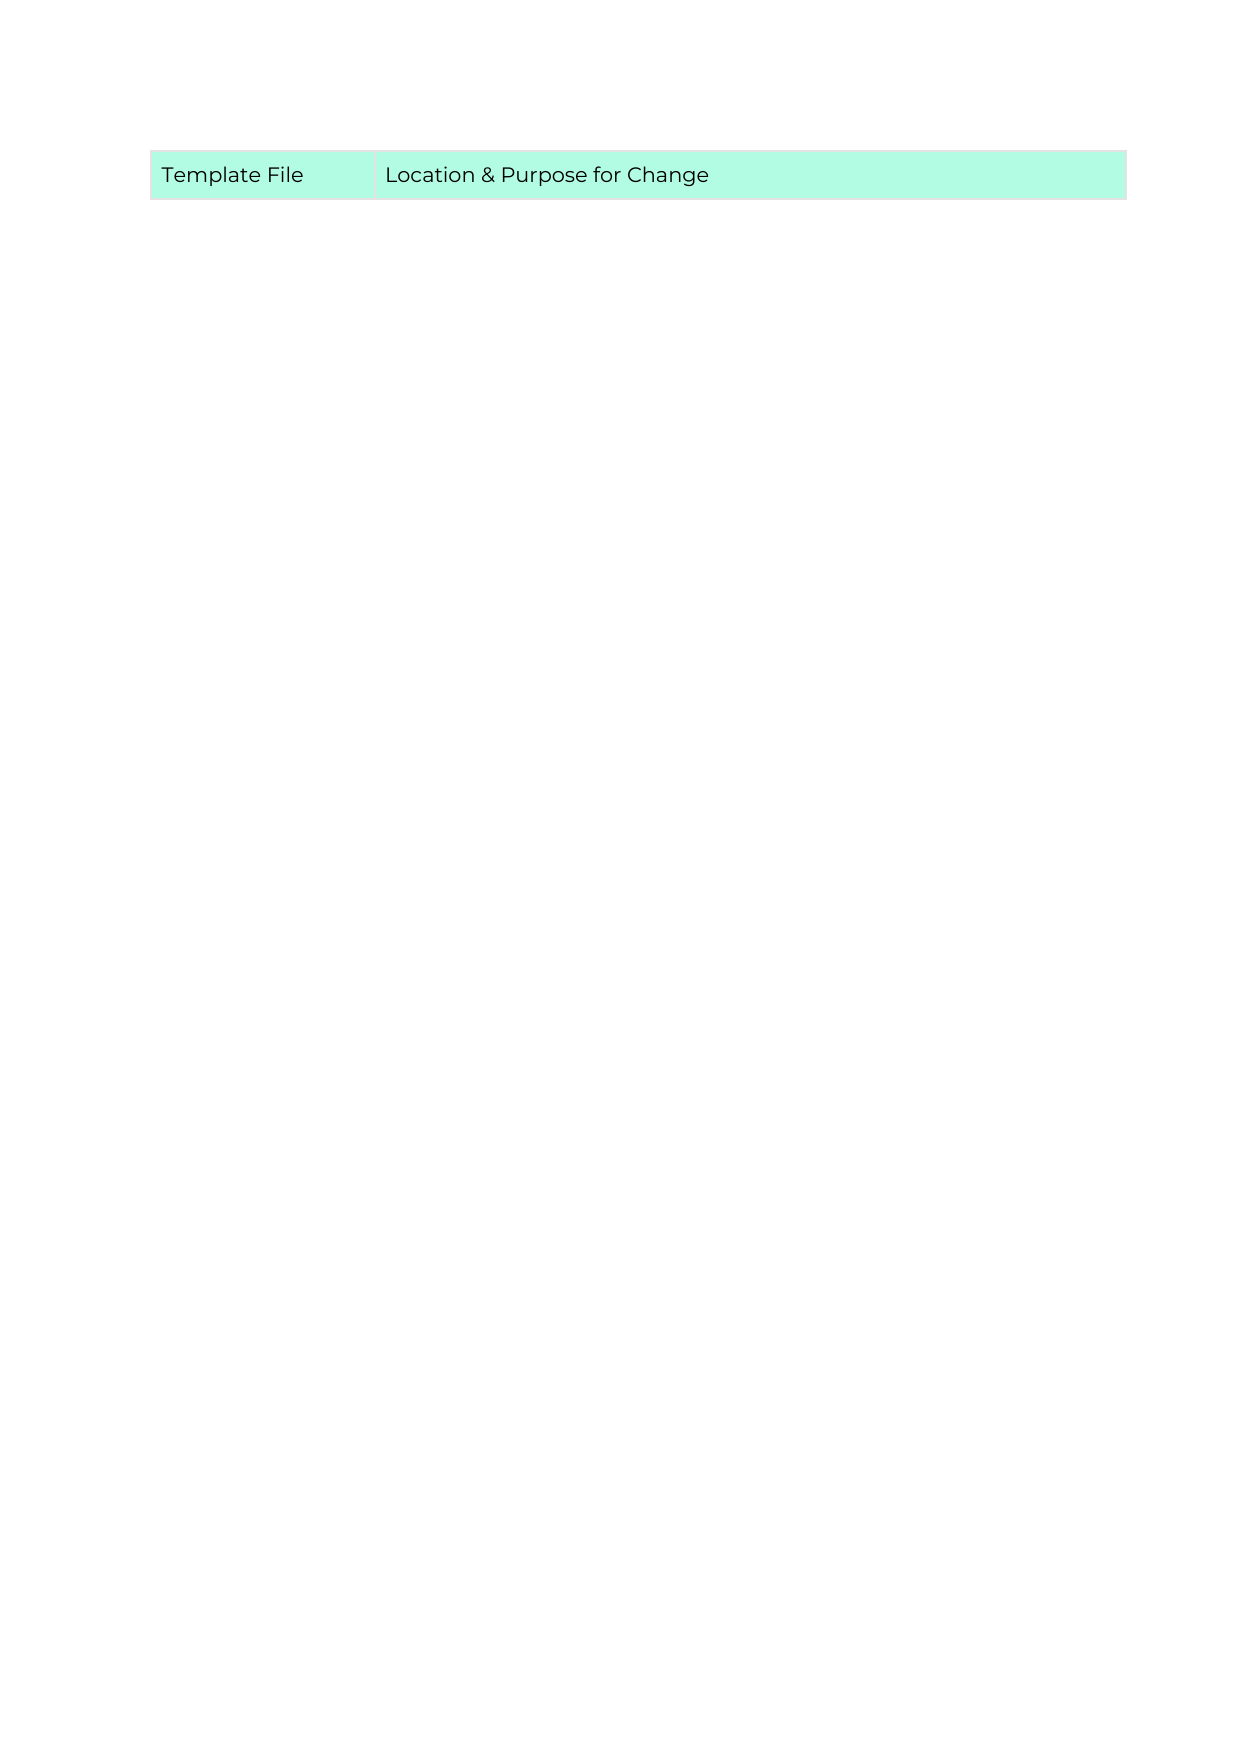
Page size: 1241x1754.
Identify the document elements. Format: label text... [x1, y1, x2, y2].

table_header Template File [152, 152, 374, 198]
table_header Location & Purpose for Change [376, 152, 1125, 198]
